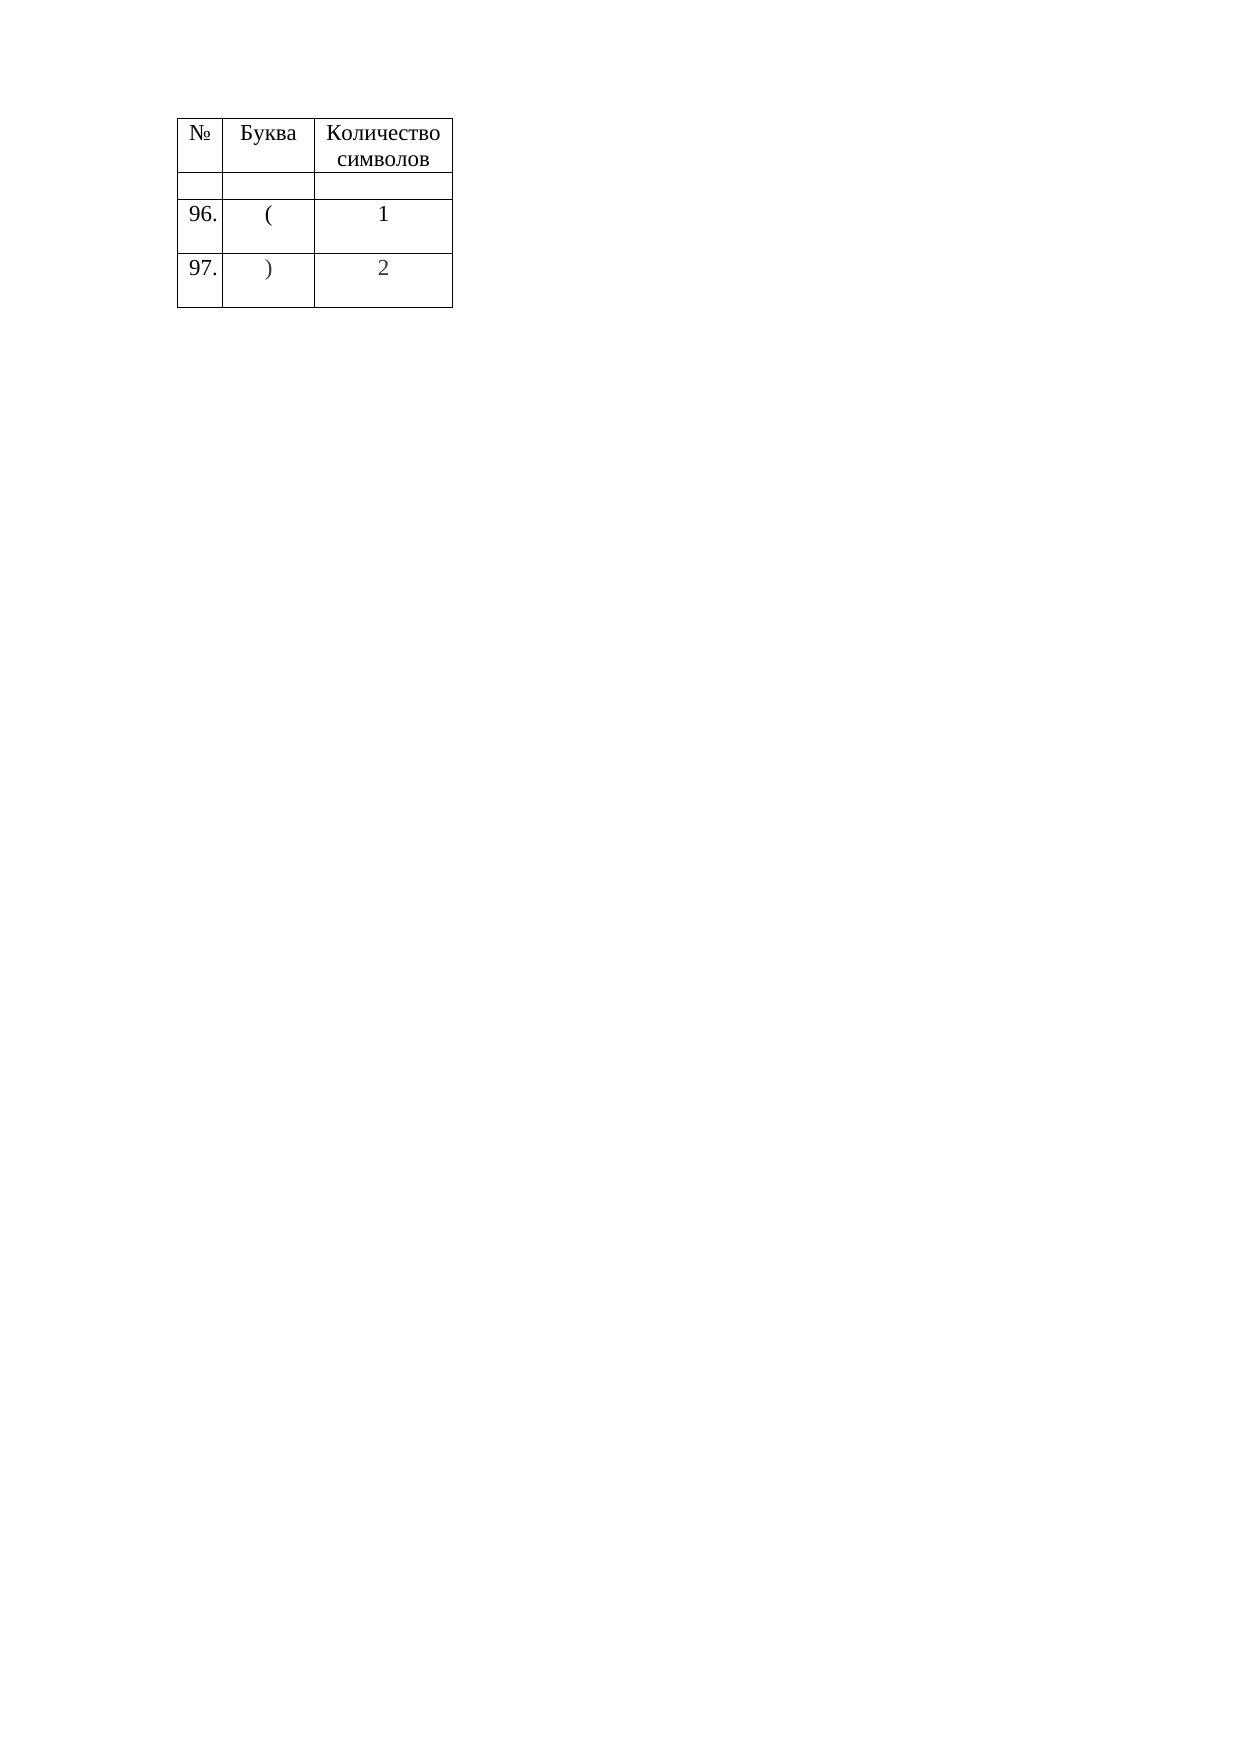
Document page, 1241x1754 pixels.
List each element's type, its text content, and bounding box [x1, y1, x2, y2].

table_cell [178, 254, 222, 307]
table_header Буква [223, 119, 314, 172]
table_cell [178, 200, 222, 253]
table_header № [178, 119, 222, 172]
table_cell 2 [315, 254, 452, 307]
table_cell … [223, 173, 314, 199]
table_cell 1 [315, 200, 452, 253]
table_cell ) [223, 254, 314, 307]
table_cell [178, 173, 222, 199]
table_cell ( [223, 200, 314, 253]
table_header Количество символов [315, 119, 452, 172]
table_cell 283 [315, 173, 452, 199]
